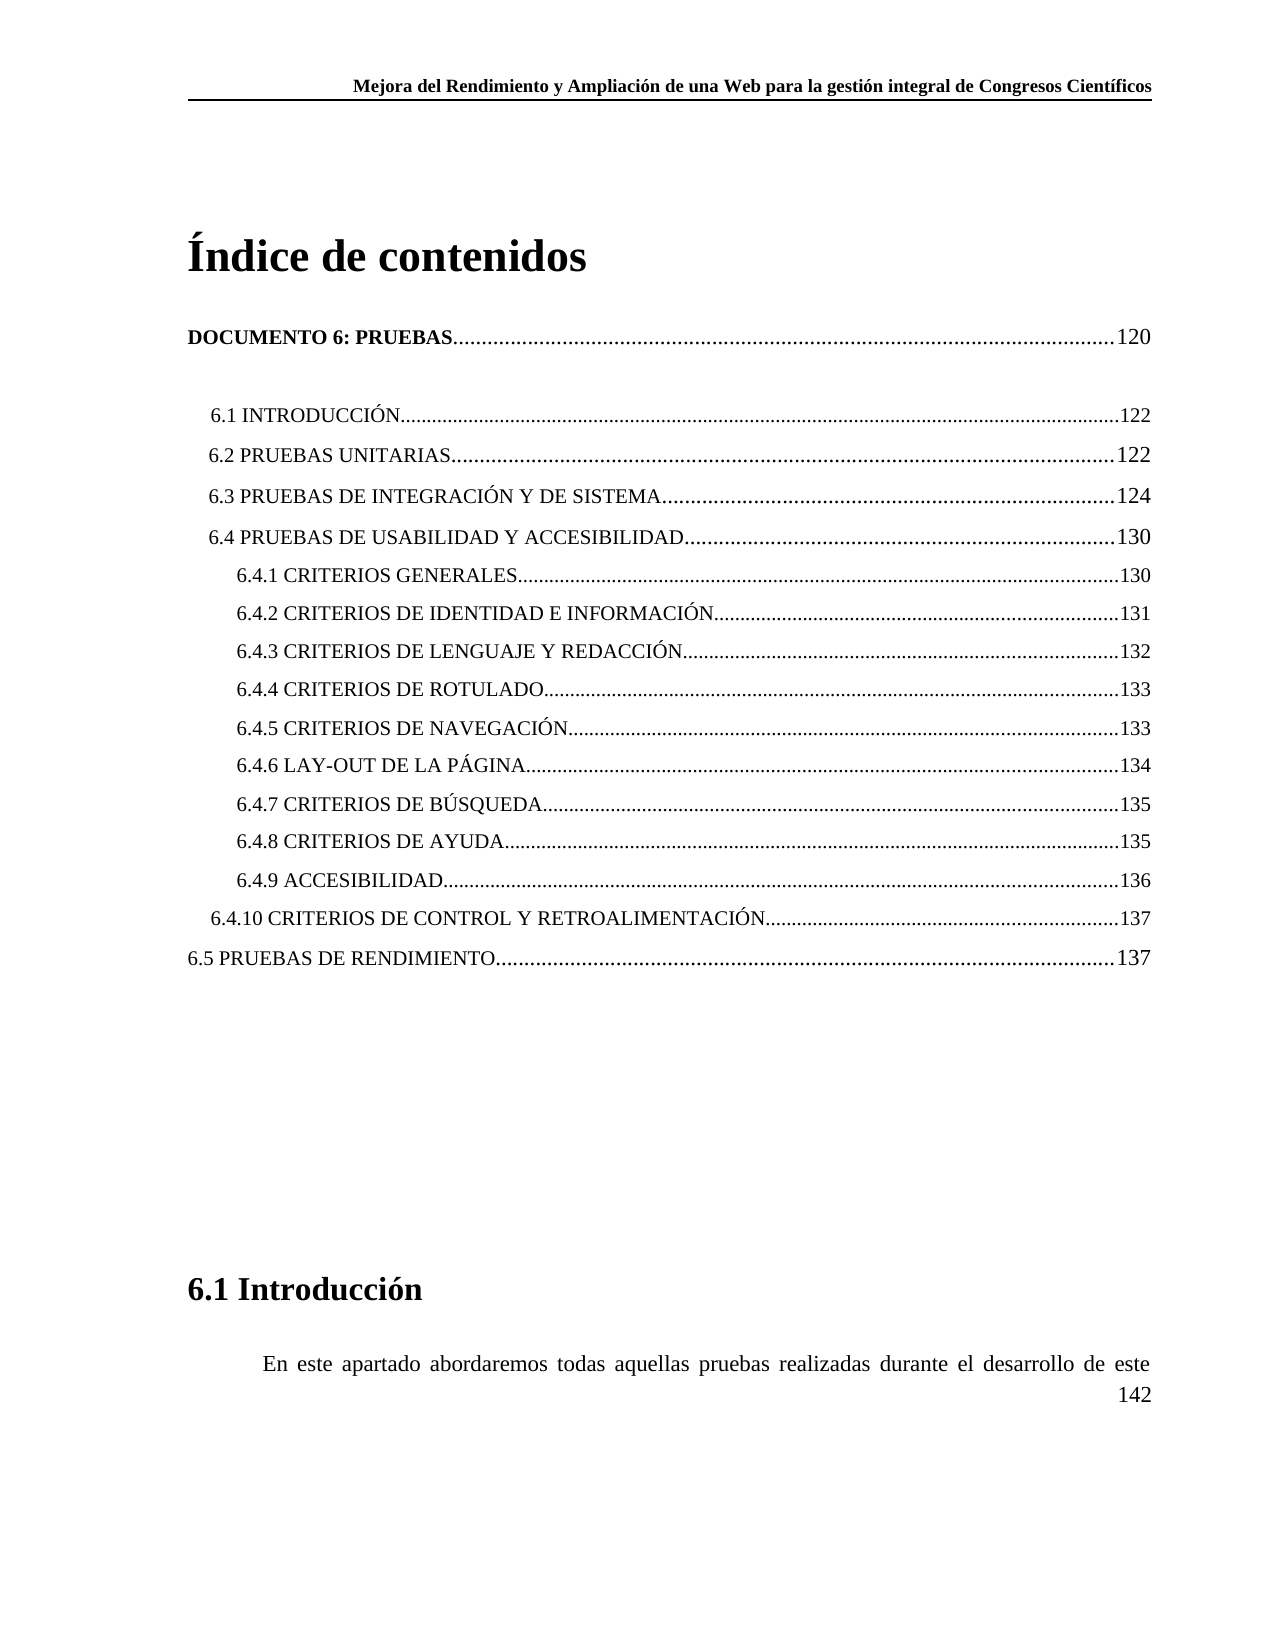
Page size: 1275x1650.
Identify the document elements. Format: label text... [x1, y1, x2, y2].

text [187, 1311, 1152, 1377]
subtitle 6.1 Introducción [187, 1270, 1152, 1308]
